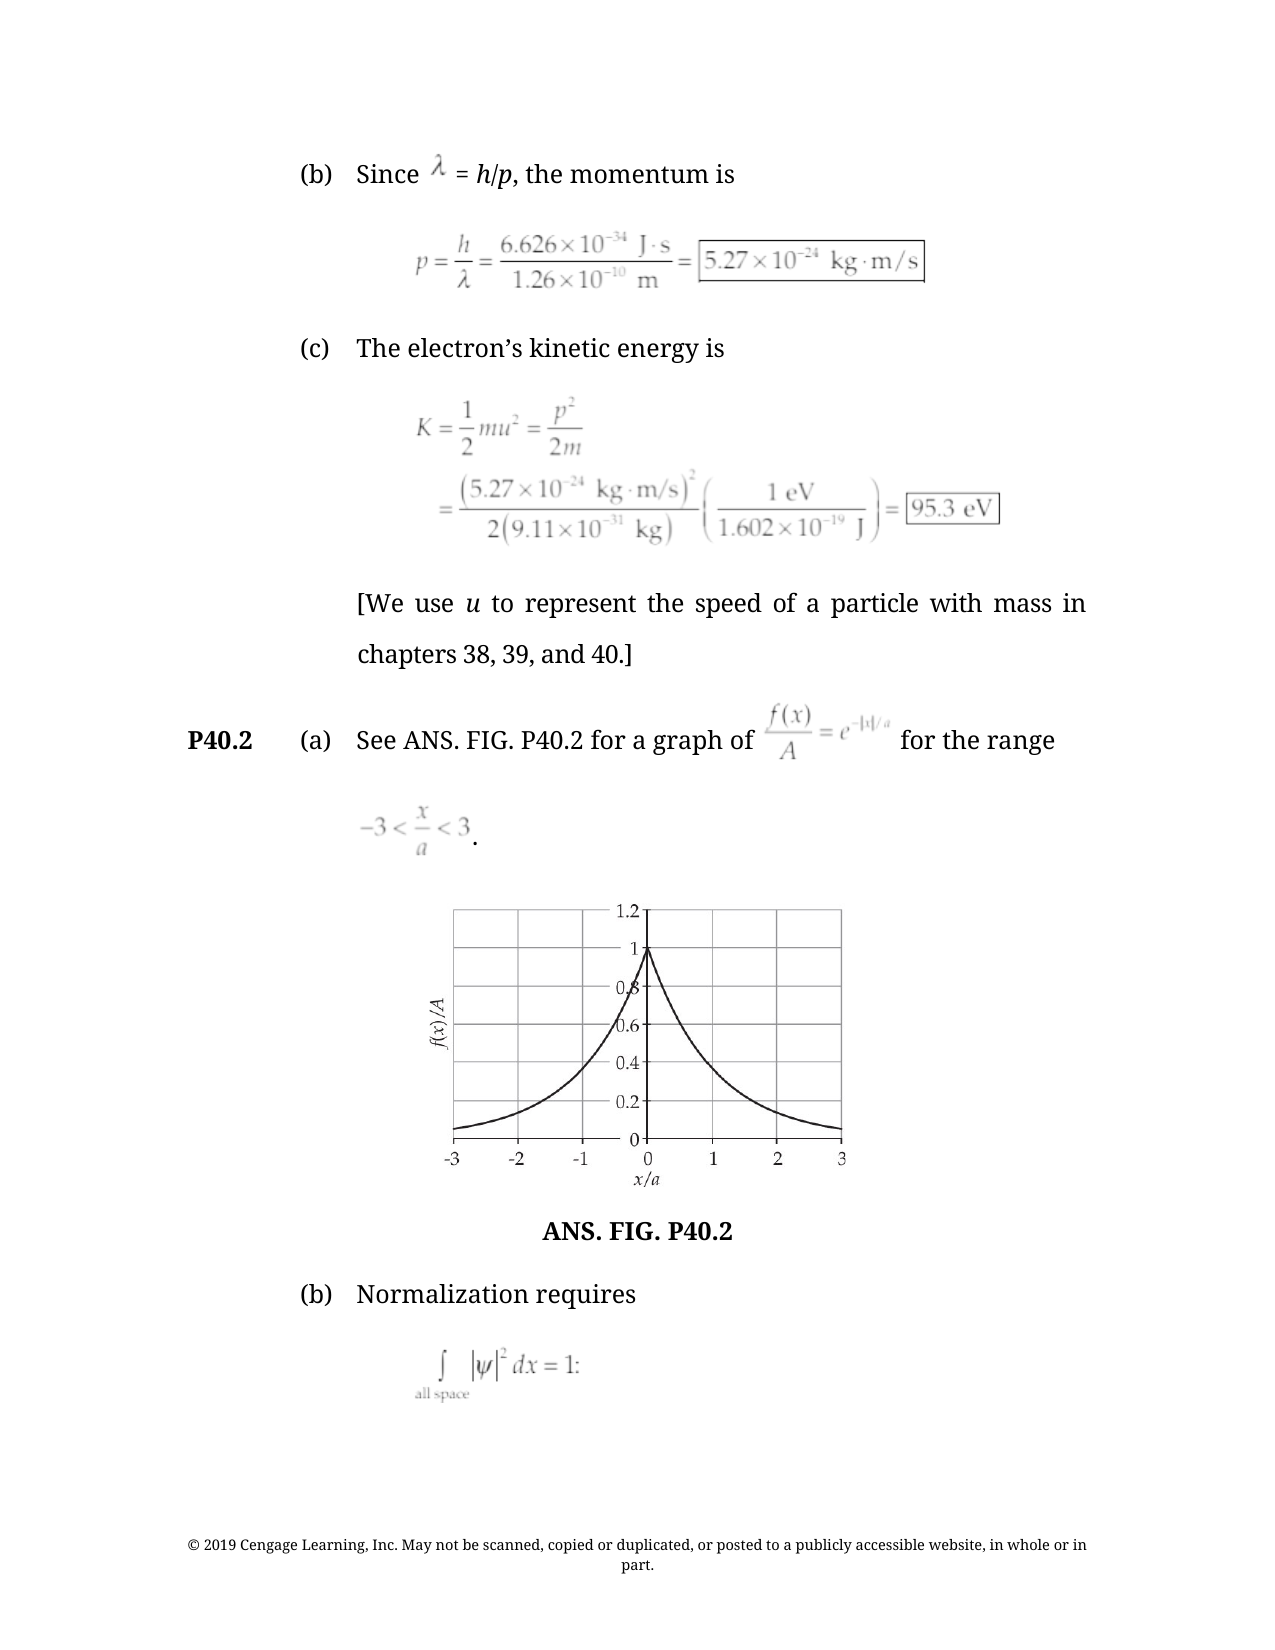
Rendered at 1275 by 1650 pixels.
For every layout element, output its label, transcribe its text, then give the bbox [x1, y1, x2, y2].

text ANS. FIG. P40.2 [187, 1213, 1087, 1248]
text (c) The electron’s kinetic energy is [187, 331, 1087, 364]
text P40.2 (a) See ANS. FIG. P40.2 for a graph of for the range . [187, 699, 1087, 877]
picture [429, 903, 846, 1187]
text (b) Since = h/p, the momentum is [187, 150, 1087, 197]
text [We use u to represent the speed of a particle with mass in chapters 38, 39, and 40.] [187, 586, 1087, 671]
text (b) Normalization requires [187, 1277, 1087, 1311]
